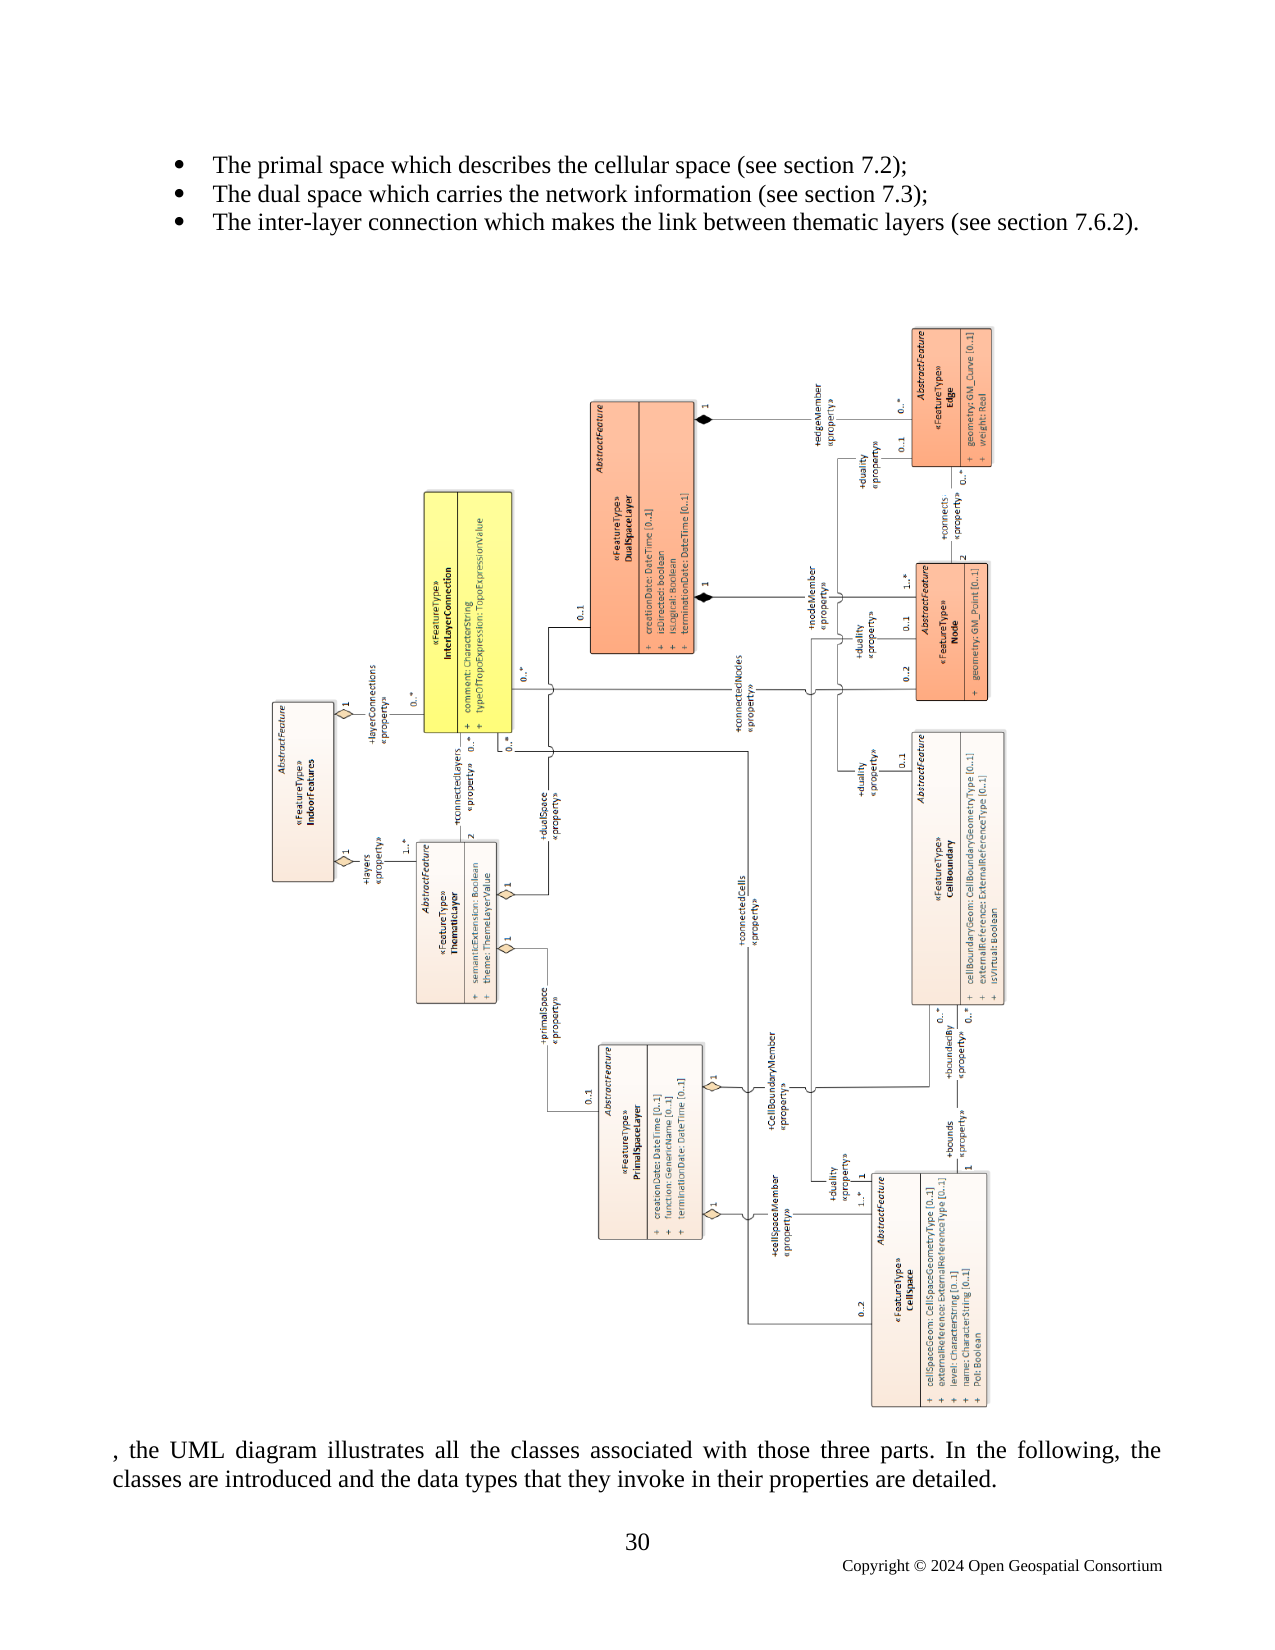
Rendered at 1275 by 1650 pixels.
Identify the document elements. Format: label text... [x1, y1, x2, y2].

text In Figure 16, the UML diagram illustrates all the classes associated with those three parts. In the following, the classes are introduced and the data types that they invoke in their properties are detailed. [112, 1435, 1162, 1492]
list The inter-layer connection which makes the link between thematic layers (see section 7.6.2). [175, 207, 1162, 236]
picture [266, 322, 1010, 1410]
list The primal space which describes the cellular space (see section 7.2); [175, 150, 1162, 179]
list The dual space which carries the network information (see section 7.3); [175, 179, 1162, 207]
